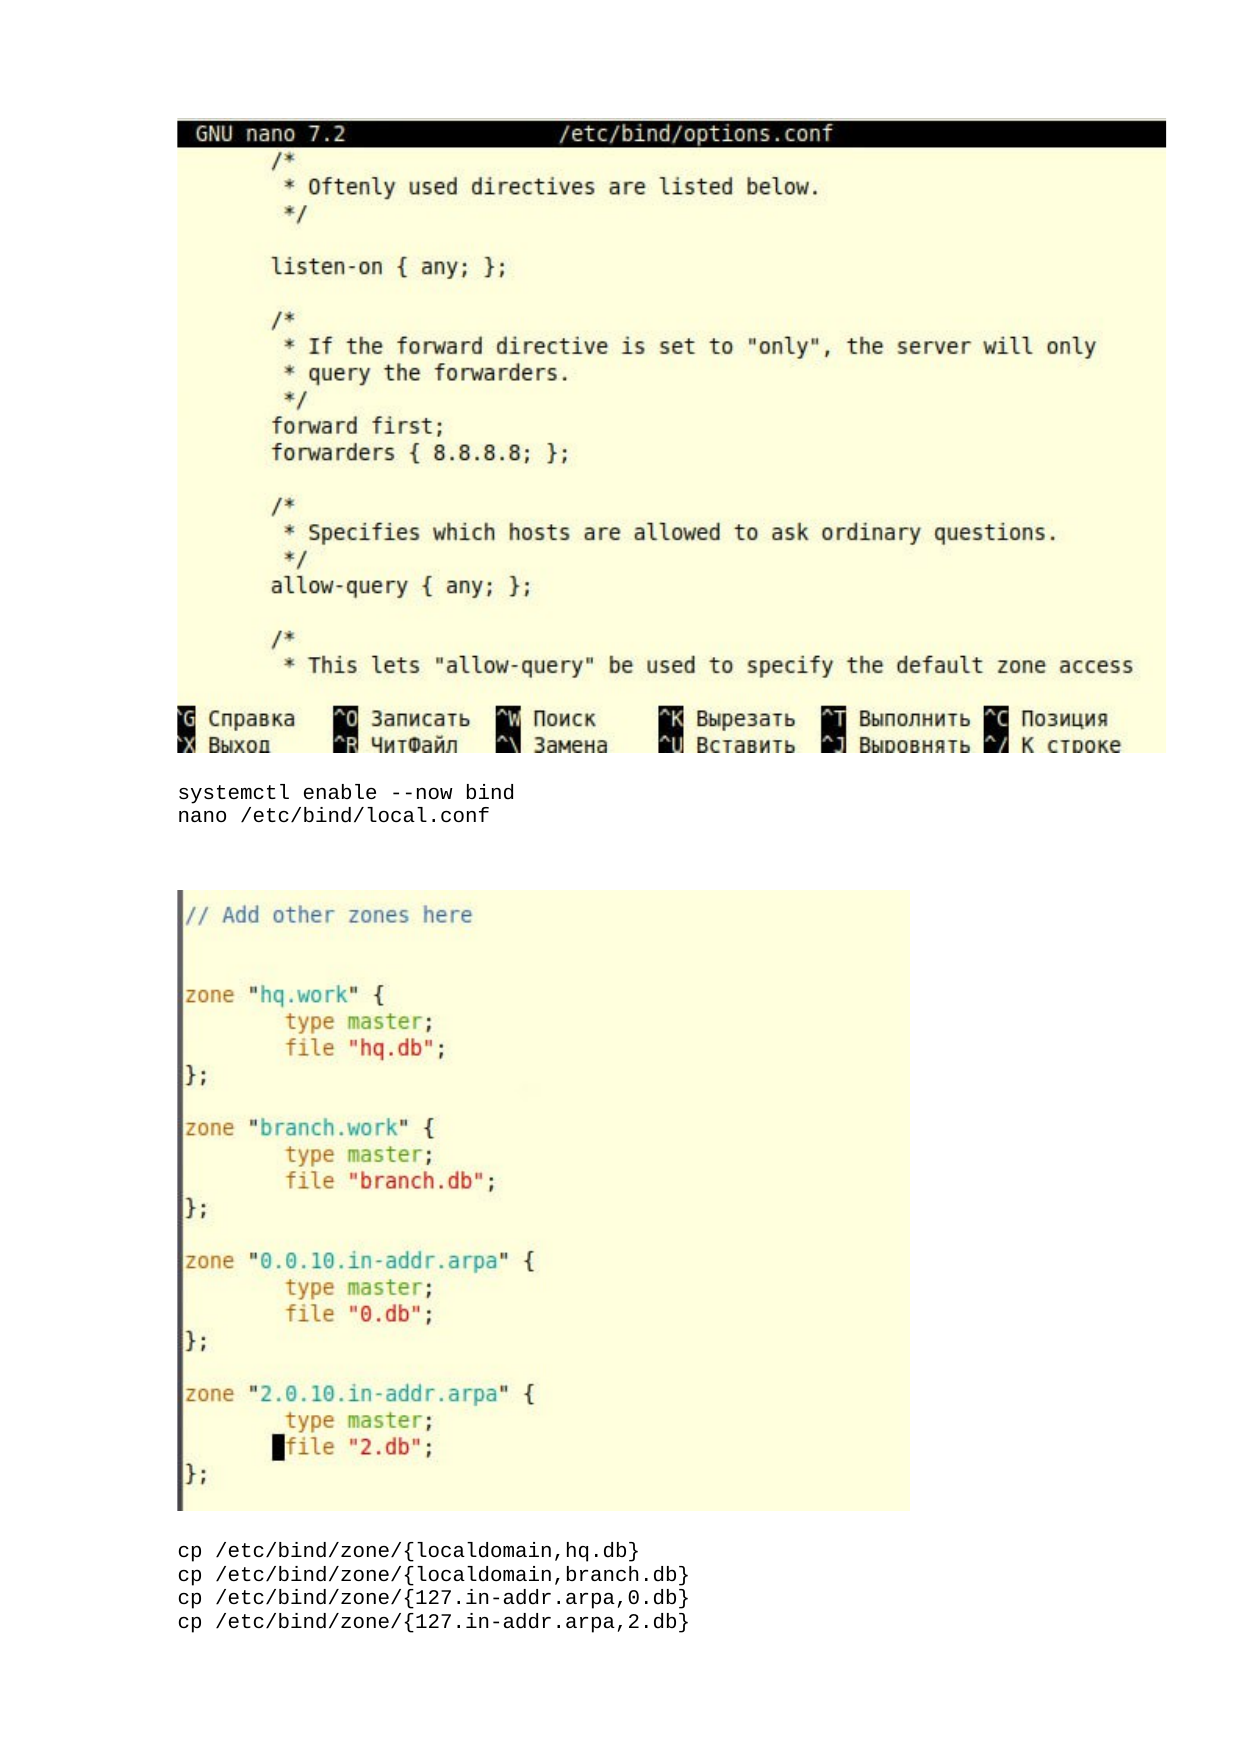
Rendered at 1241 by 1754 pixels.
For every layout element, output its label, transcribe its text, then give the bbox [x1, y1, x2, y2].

text cp /etc/bind/zone/{127.in-addr.arpa,0.db} [177, 1587, 1152, 1611]
text nano /etc/bind/local.conf [177, 805, 1152, 829]
picture [177, 118, 1167, 753]
picture [177, 890, 910, 1511]
text cp /etc/bind/zone/{127.in-addr.arpa,2.db} [177, 1611, 1152, 1634]
text cp /etc/bind/zone/{localdomain,hq.db} [177, 1540, 1152, 1564]
text cp /etc/bind/zone/{localdomain,branch.db} [177, 1564, 1152, 1587]
text systemctl enable --now bind [177, 782, 1152, 805]
